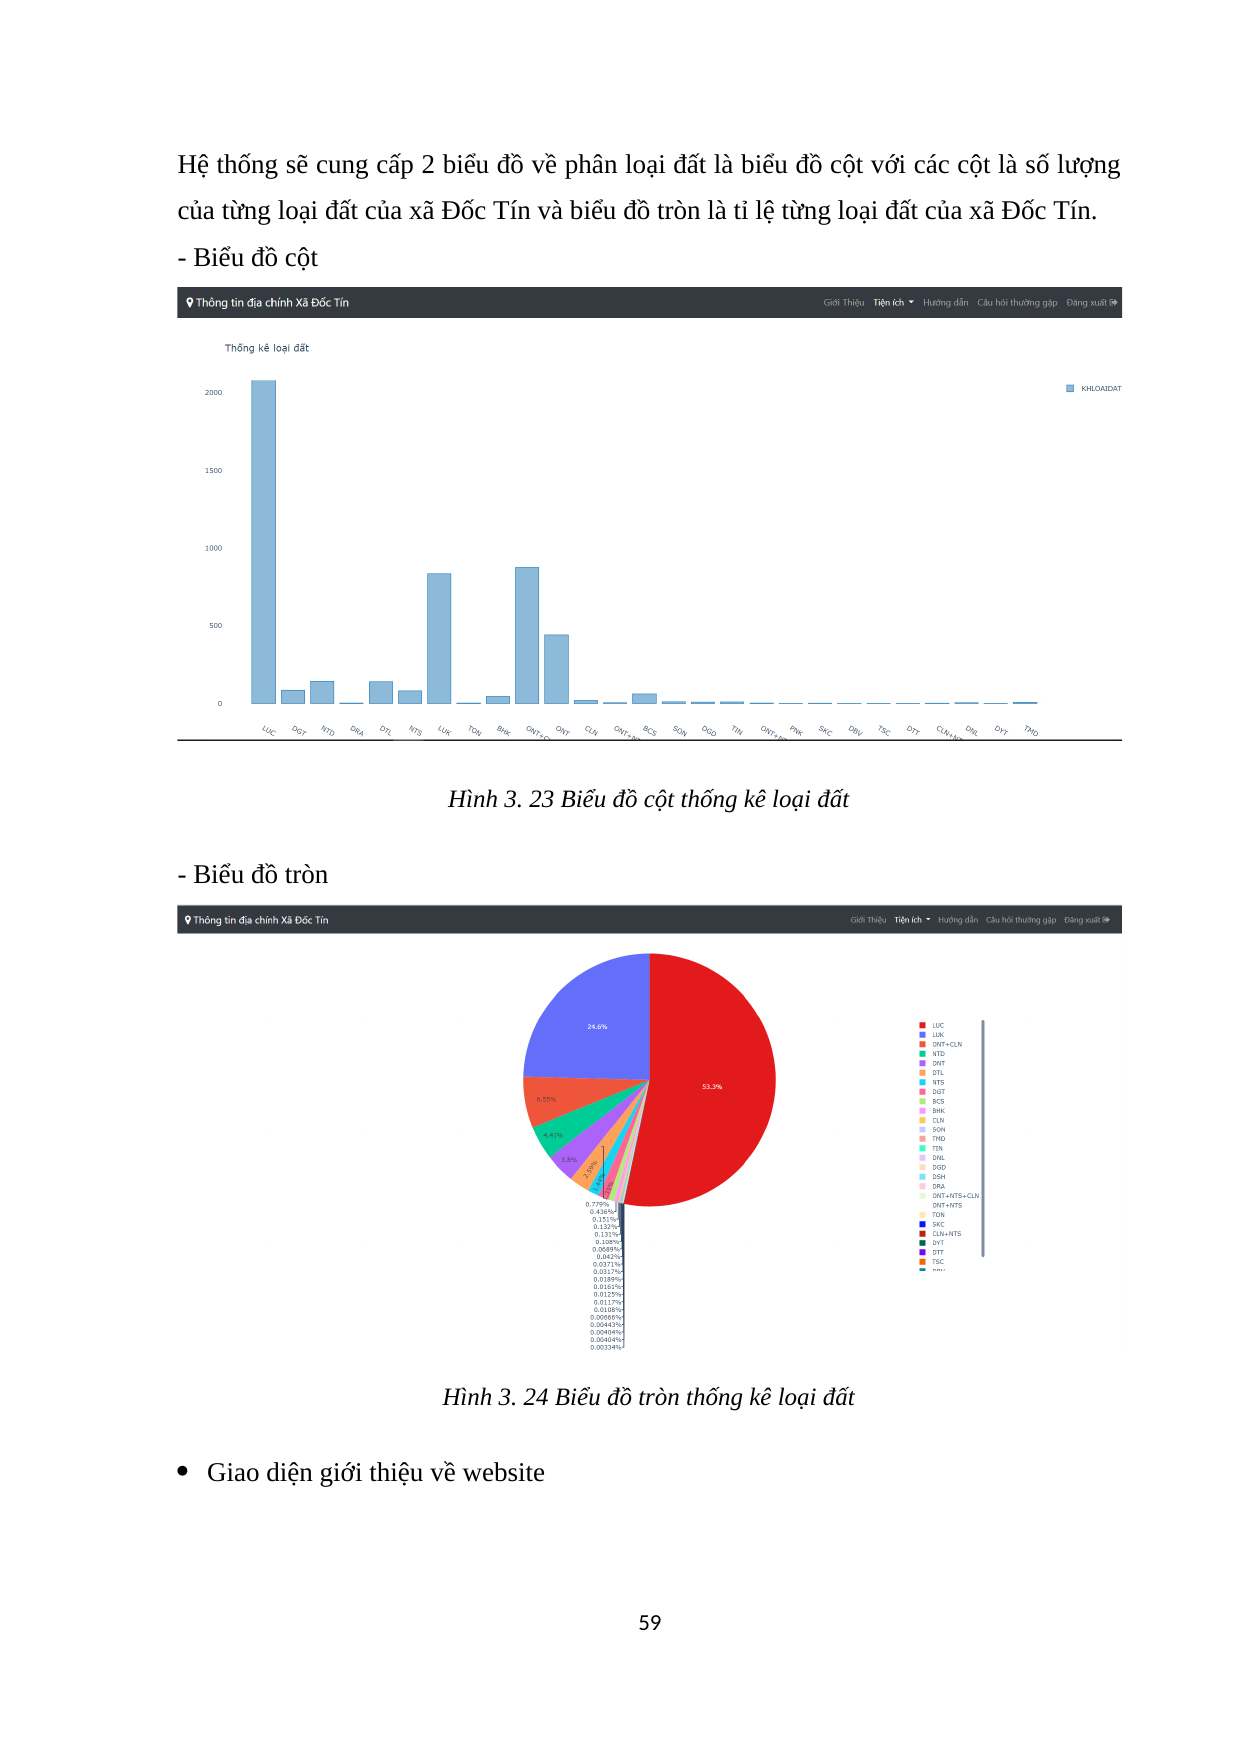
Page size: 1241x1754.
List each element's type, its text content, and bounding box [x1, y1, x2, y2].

picture [177, 904, 1123, 1353]
text Hình 3. 23 Biểu đồ cột thống kê loại đất [177, 784, 1122, 813]
text Hình 3. 24 Biểu đồ tròn thống kê loại đất [177, 1382, 1122, 1411]
text Hệ thống sẽ cung cấp 2 biểu đồ về phân loại đất là biểu đồ cột với các cột là số lượng của từng loại đất của xã Đốc Tín và biểu đồ tròn là tỉ lệ từng loại đất của xã Đốc Tín. [177, 148, 1122, 226]
picture [177, 287, 1123, 741]
list Giao diện giới thiệu về website [177, 1456, 1122, 1487]
text - Biểu đồ cột [177, 241, 1122, 272]
text - Biểu đồ tròn [177, 858, 1122, 889]
